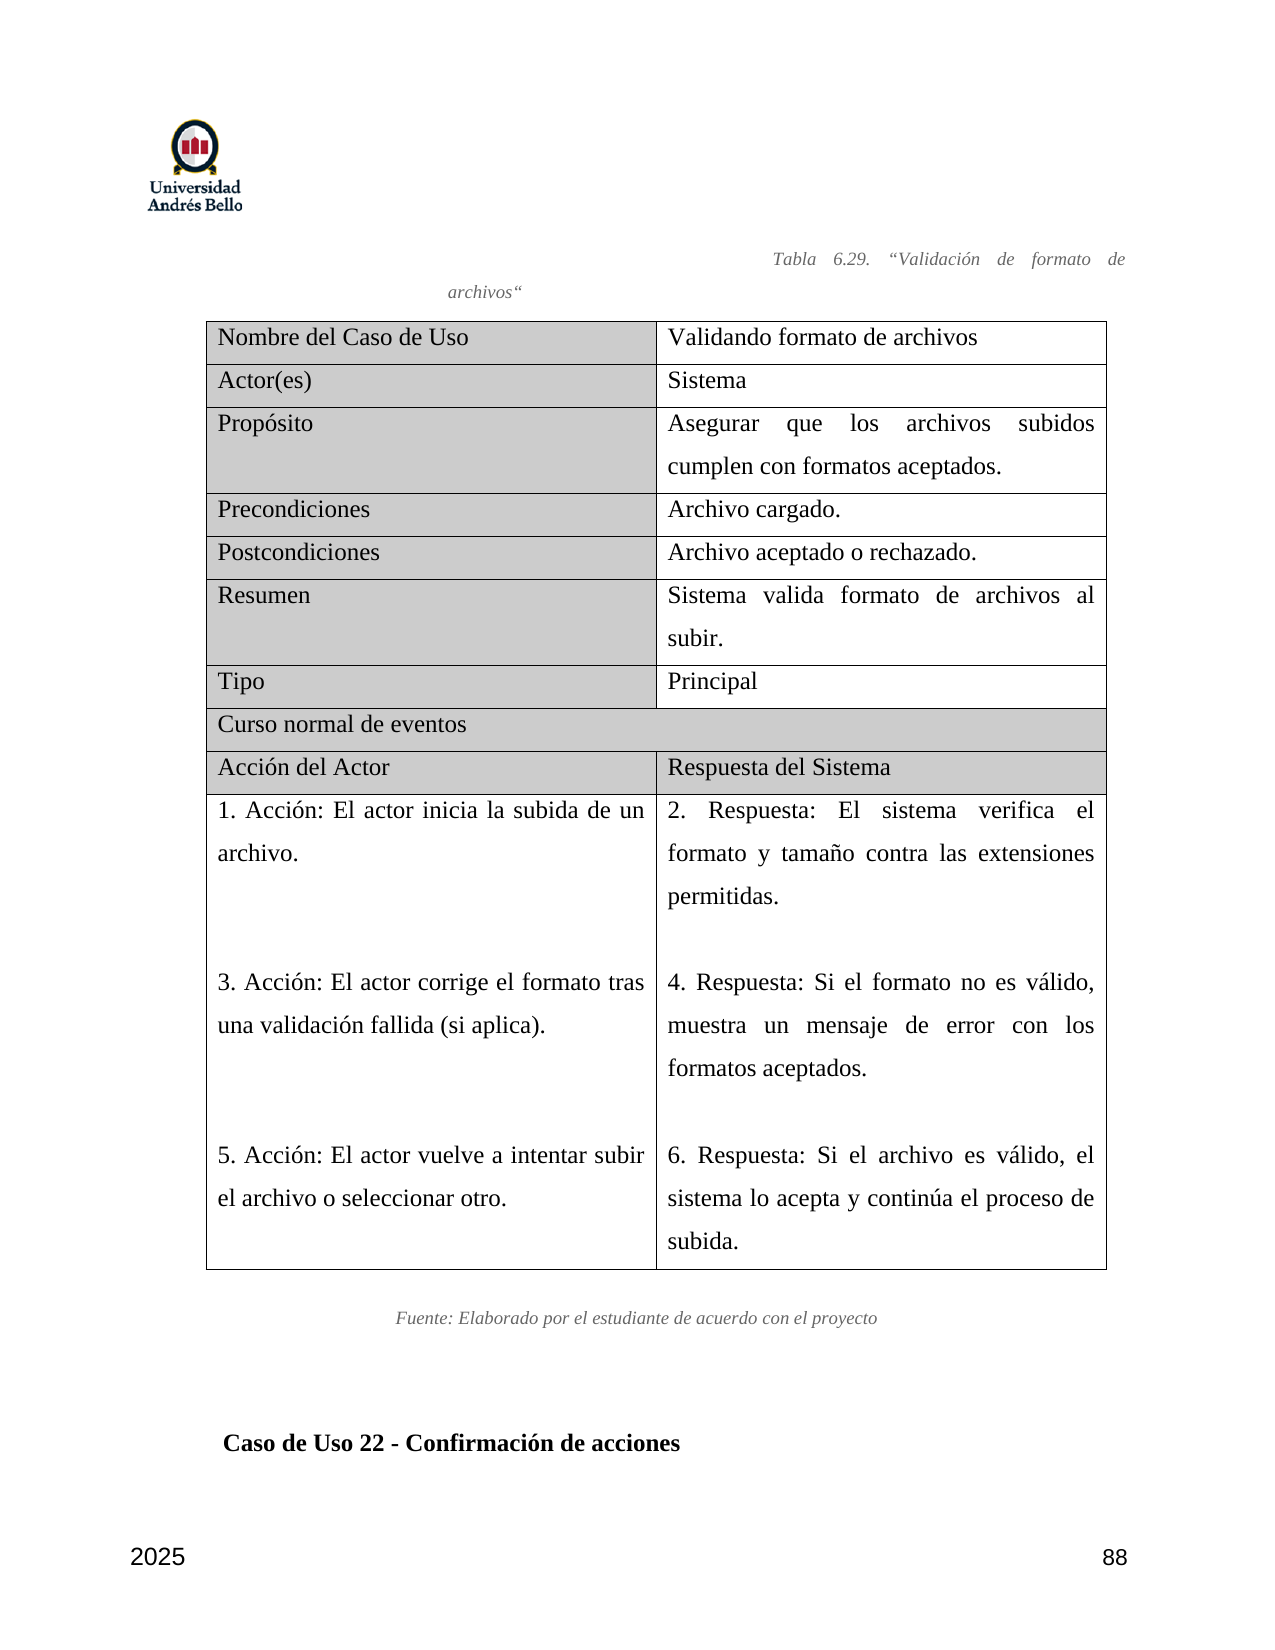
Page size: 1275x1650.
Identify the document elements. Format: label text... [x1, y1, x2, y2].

picture [147, 118, 243, 212]
table_header Nombre del Caso de Uso [207, 322, 656, 364]
table_cell Tipo [207, 666, 656, 708]
table_cell Sistema [657, 365, 1106, 407]
table_cell 2. Respuesta: El sistema verifica el formato y tamaño contra las extensiones permitidas. 4. Respuesta: Si el formato no es válido, muestra un mensaje de error con los formatos aceptados. 6. Respuesta: Si el archivo es válido, el sistema lo acepta y continúa el proceso de subida. [657, 795, 1106, 1269]
table_cell Acción del Actor [207, 752, 656, 794]
text Caso de Uso 22 - Confirmación de acciones [148, 1428, 1127, 1456]
table_cell Actor(es) [207, 365, 656, 407]
table_cell Archivo cargado. [657, 494, 1106, 536]
table_cell Propósito [207, 408, 656, 493]
table_cell Sistema valida formato de archivos al subir. [657, 580, 1106, 665]
table_cell 1. Acción: El actor inicia la subida de un archivo. 3. Acción: El actor corrige el formato tras una validación fallida (si aplica). 5. Acción: El actor vuelve a intentar subir el archivo o seleccionar otro. [207, 795, 656, 1269]
table_header Validando formato de archivos [657, 322, 1106, 364]
table_cell Postcondiciones [207, 537, 656, 579]
table_cell Respuesta del Sistema [657, 752, 1106, 794]
table_cell Archivo aceptado o rechazado. [657, 537, 1106, 579]
table_cell Asegurar que los archivos subidos cumplen con formatos aceptados. [657, 408, 1106, 493]
table_cell Curso normal de eventos [207, 709, 1106, 751]
text Fuente: Elaborado por el estudiante de acuerdo con el proyecto [148, 321, 1127, 1328]
table_cell Precondiciones [207, 494, 656, 536]
subtitle Tabla 6.29. “Validación de formato de archivos“ [448, 248, 1127, 302]
table_cell Principal [657, 666, 1106, 708]
table_cell Resumen [207, 580, 656, 665]
